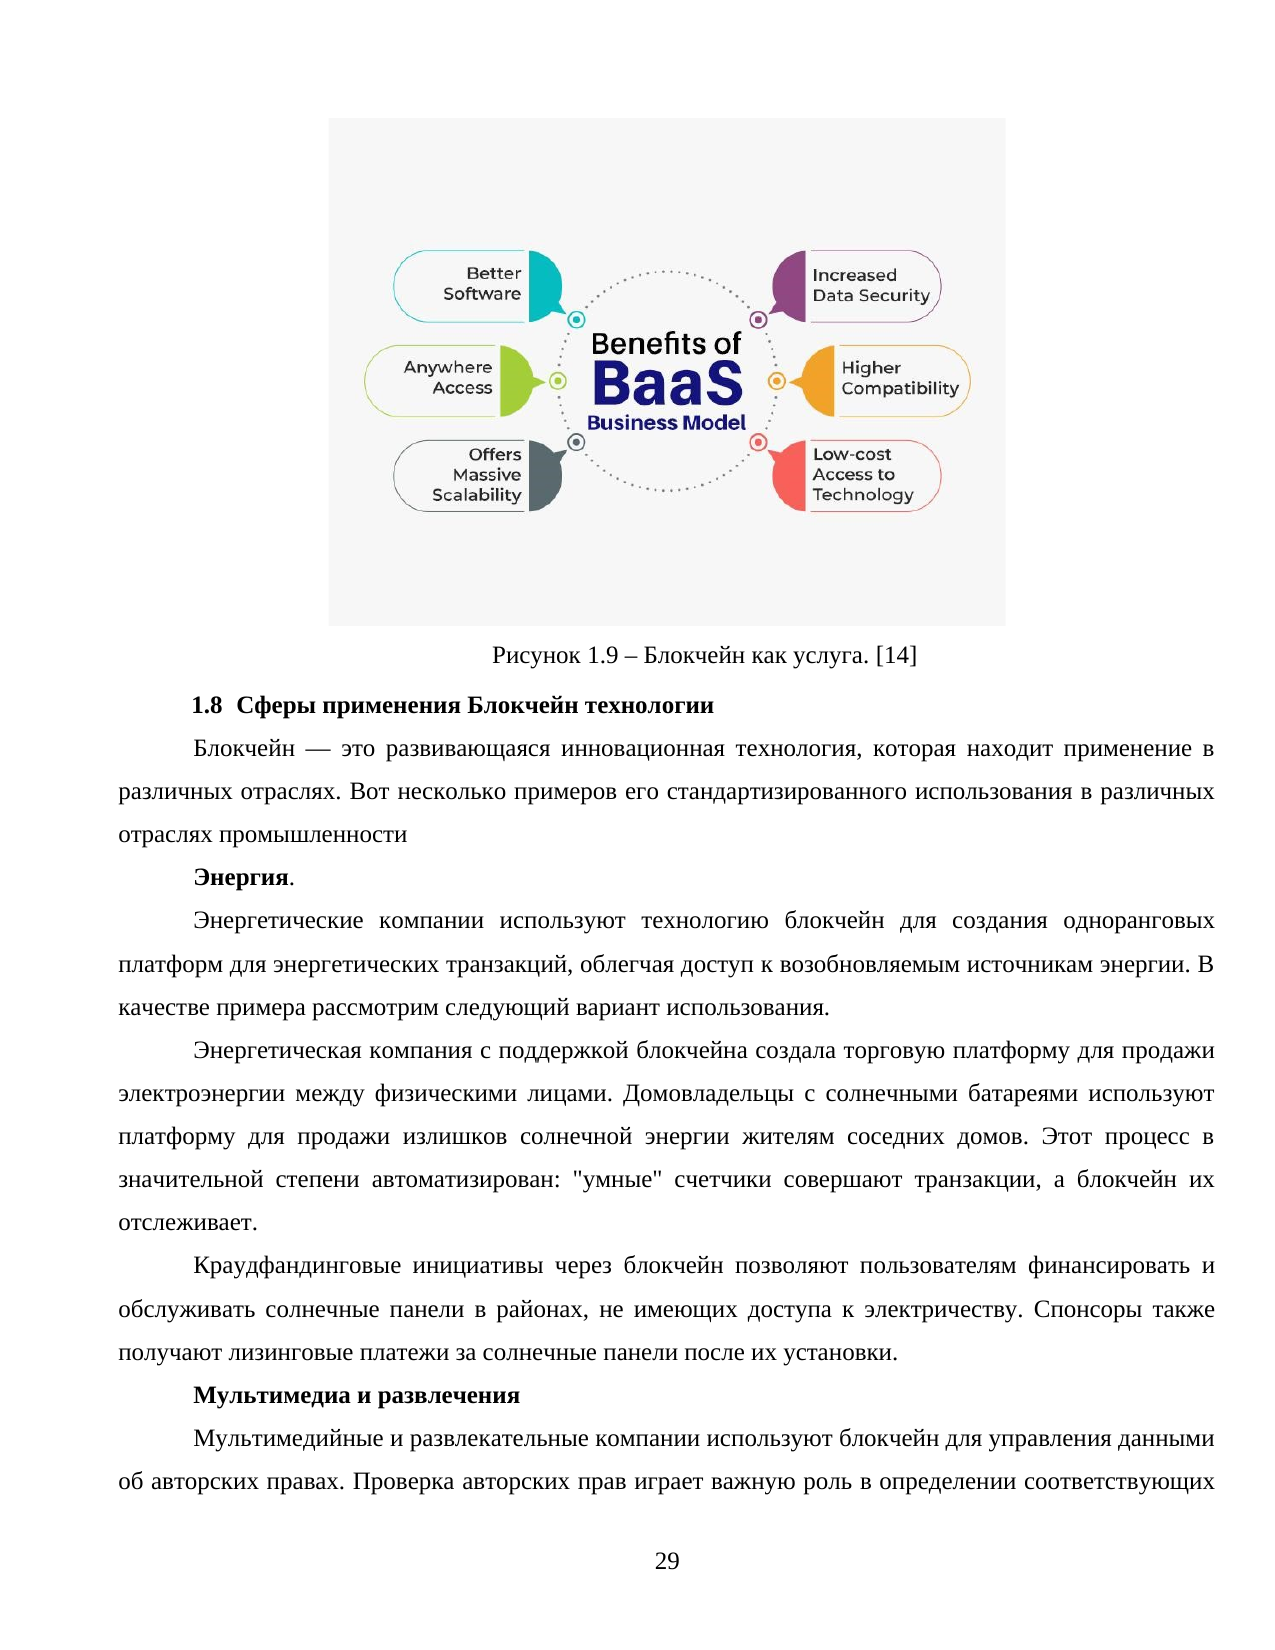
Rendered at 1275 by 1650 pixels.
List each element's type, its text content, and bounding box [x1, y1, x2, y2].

subtitle Сферы применения Блокчейн технологии [191, 690, 1216, 719]
text Энергетическая компания с поддержкой блокчейна создала торговую платформу для продажи электроэнергии между физическими лицами. Домовладельцы с солнечными батареями используют платформу для продажи излишков солнечной энергии жителям соседних домов. Этот процесс в значительной степени автоматизирован: "умные" счетчики совершают транзакции, а блокчейн их отслеживает. [118, 1035, 1216, 1236]
text Краудфандинговые инициативы через блокчейн позволяют пользователям финансировать и обслуживать солнечные панели в районах, не имеющих доступа к электричеству. Спонсоры также получают лизинговые платежи за солнечные панели после их установки. [118, 1251, 1216, 1366]
text Блокчейн — это развивающаяся инновационная технология, которая находит применение в различных отраслях. Вот несколько примеров его стандартизированного использования в различных отраслях промышленности [118, 733, 1216, 848]
text Энергетические компании используют технологию блокчейн для создания одноранговых платформ для энергетических транзакций, облегчая доступ к возобновляемым источникам энергии. В качестве примера рассмотрим следующий вариант использования. [118, 906, 1216, 1021]
text Энергия. [118, 862, 1216, 891]
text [118, 1423, 1216, 1495]
picture [328, 118, 1006, 626]
text Мультимедиа и развлечения [118, 1380, 1216, 1409]
